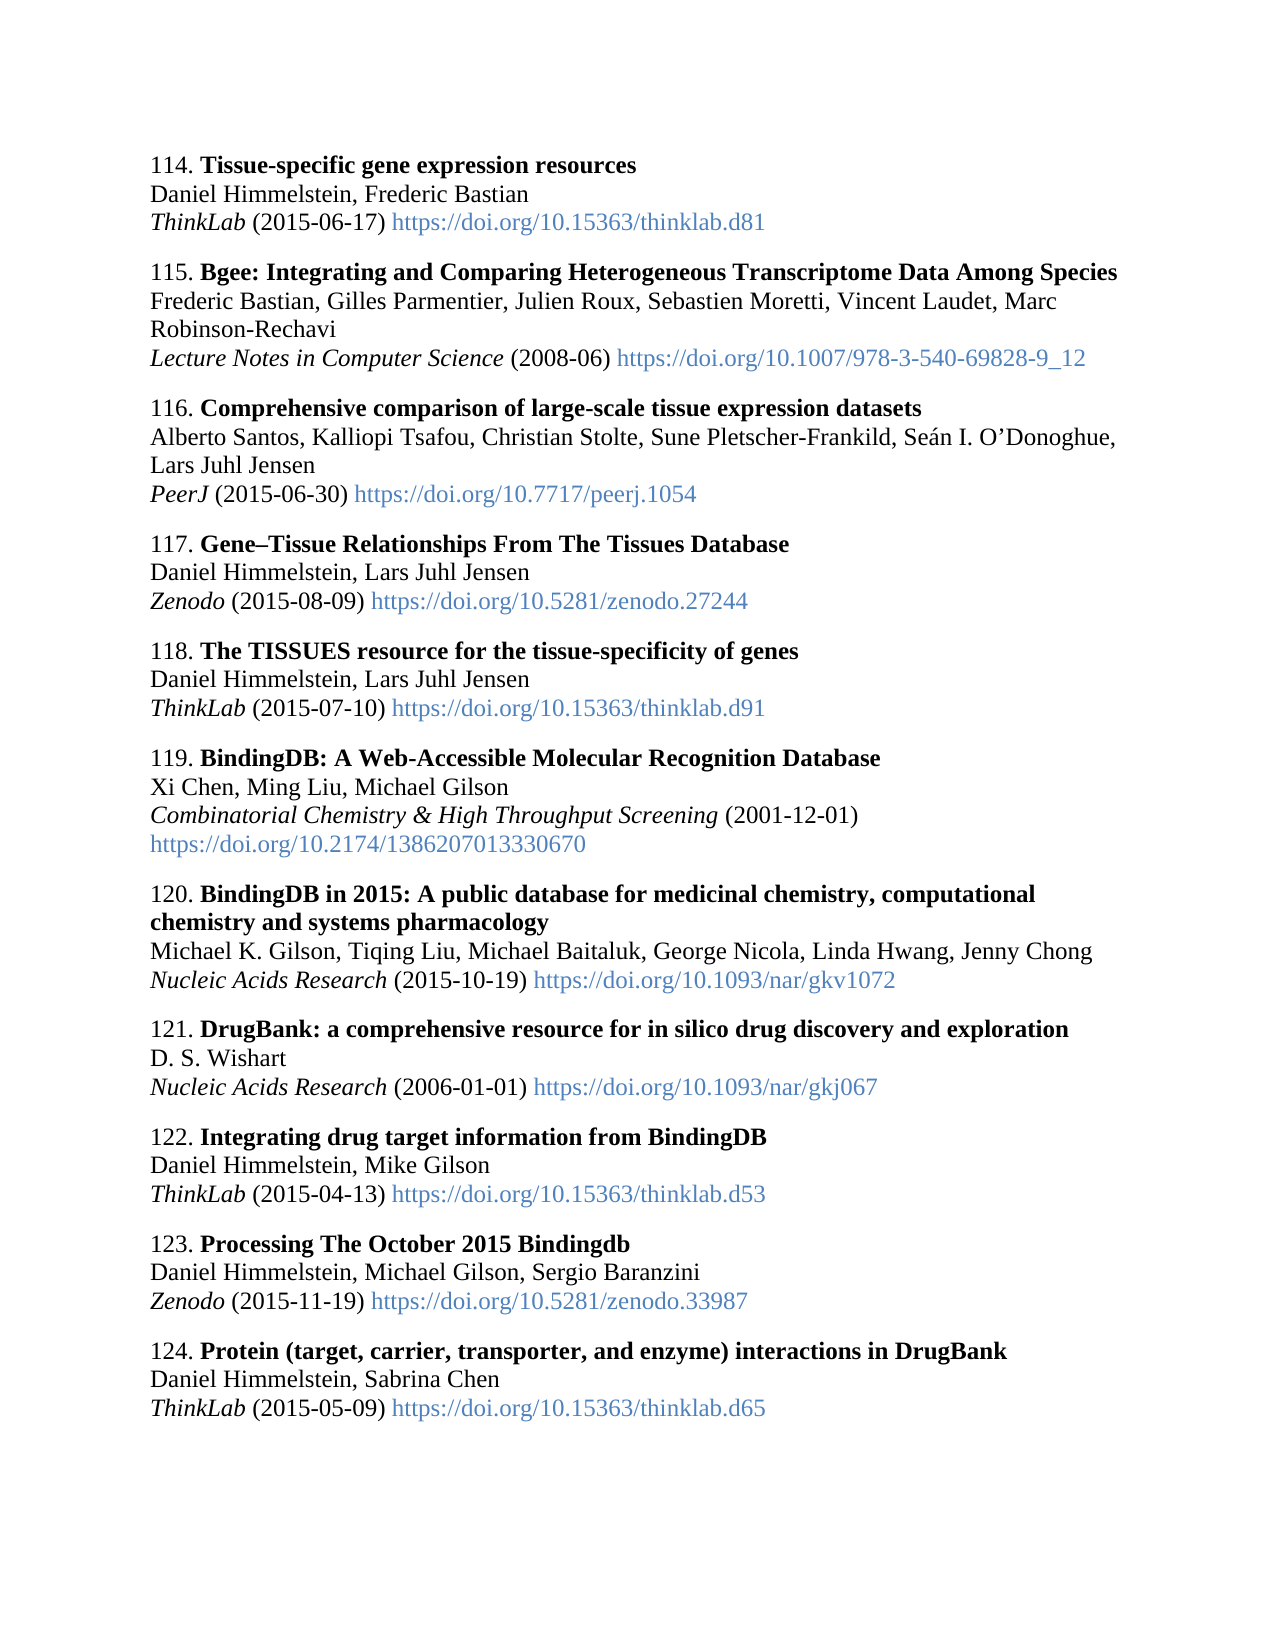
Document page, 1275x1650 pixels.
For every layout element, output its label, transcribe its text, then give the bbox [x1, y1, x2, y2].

text 116. Comprehensive comparison of large-scale tissue expression datasets Alberto Santos, Kalliopi Tsafou, Christian Stolte, Sune Pletscher-Frankild, Seán I. O’Donoghue, Lars Juhl Jensen PeerJ (2015-06-30) https://doi.org/10.7717/peerj.1054 [150, 393, 1125, 508]
text 120. BindingDB in 2015: A public database for medicinal chemistry, computational chemistry and systems pharmacology Michael K. Gilson, Tiqing Liu, Michael Baitaluk, George Nicola, Linda Hwang, Jenny Chong Nucleic Acids Research (2015-10-19) https://doi.org/10.1093/nar/gkv1072 [150, 879, 1125, 994]
text 114. Tissue-specific gene expression resources Daniel Himmelstein, Frederic Bastian ThinkLab (2015-06-17) https://doi.org/10.15363/thinklab.d81 [150, 150, 1125, 236]
text 121. DrugBank: a comprehensive resource for in silico drug discovery and exploration D. S. Wishart Nucleic Acids Research (2006-01-01) https://doi.org/10.1093/nar/gkj067 [150, 1014, 1125, 1101]
text 119. BindingDB: A Web-Accessible Molecular Recognition Database Xi Chen, Ming Liu, Michael Gilson Combinatorial Chemistry & High Throughput Screening (2001-12-01) https://doi.org/10.2174/1386207013330670 [150, 743, 1125, 858]
text 122. Integrating drug target information from BindingDB Daniel Himmelstein, Mike Gilson ThinkLab (2015-04-13) https://doi.org/10.15363/thinklab.d53 [150, 1122, 1125, 1208]
text 115. Bgee: Integrating and Comparing Heterogeneous Transcriptome Data Among Species Frederic Bastian, Gilles Parmentier, Julien Roux, Sebastien Moretti, Vincent Laudet, Marc Robinson-Rechavi Lecture Notes in Computer Science (2008-06) https://doi.org/10.1007/978-3-540-69828-9_12 [150, 257, 1125, 372]
text 123. Processing The October 2015 Bindingdb Daniel Himmelstein, Michael Gilson, Sergio Baranzini Zenodo (2015-11-19) https://doi.org/10.5281/zenodo.33987 [150, 1229, 1125, 1315]
text 118. The TISSUES resource for the tissue-specificity of genes Daniel Himmelstein, Lars Juhl Jensen ThinkLab (2015-07-10) https://doi.org/10.15363/thinklab.d91 [150, 636, 1125, 722]
text 117. Gene–Tissue Relationships From The Tissues Database Daniel Himmelstein, Lars Juhl Jensen Zenodo (2015-08-09) https://doi.org/10.5281/zenodo.27244 [150, 529, 1125, 615]
text 124. Protein (target, carrier, transporter, and enzyme) interactions in DrugBank Daniel Himmelstein, Sabrina Chen ThinkLab (2015-05-09) https://doi.org/10.15363/thinklab.d65 [150, 1336, 1125, 1422]
